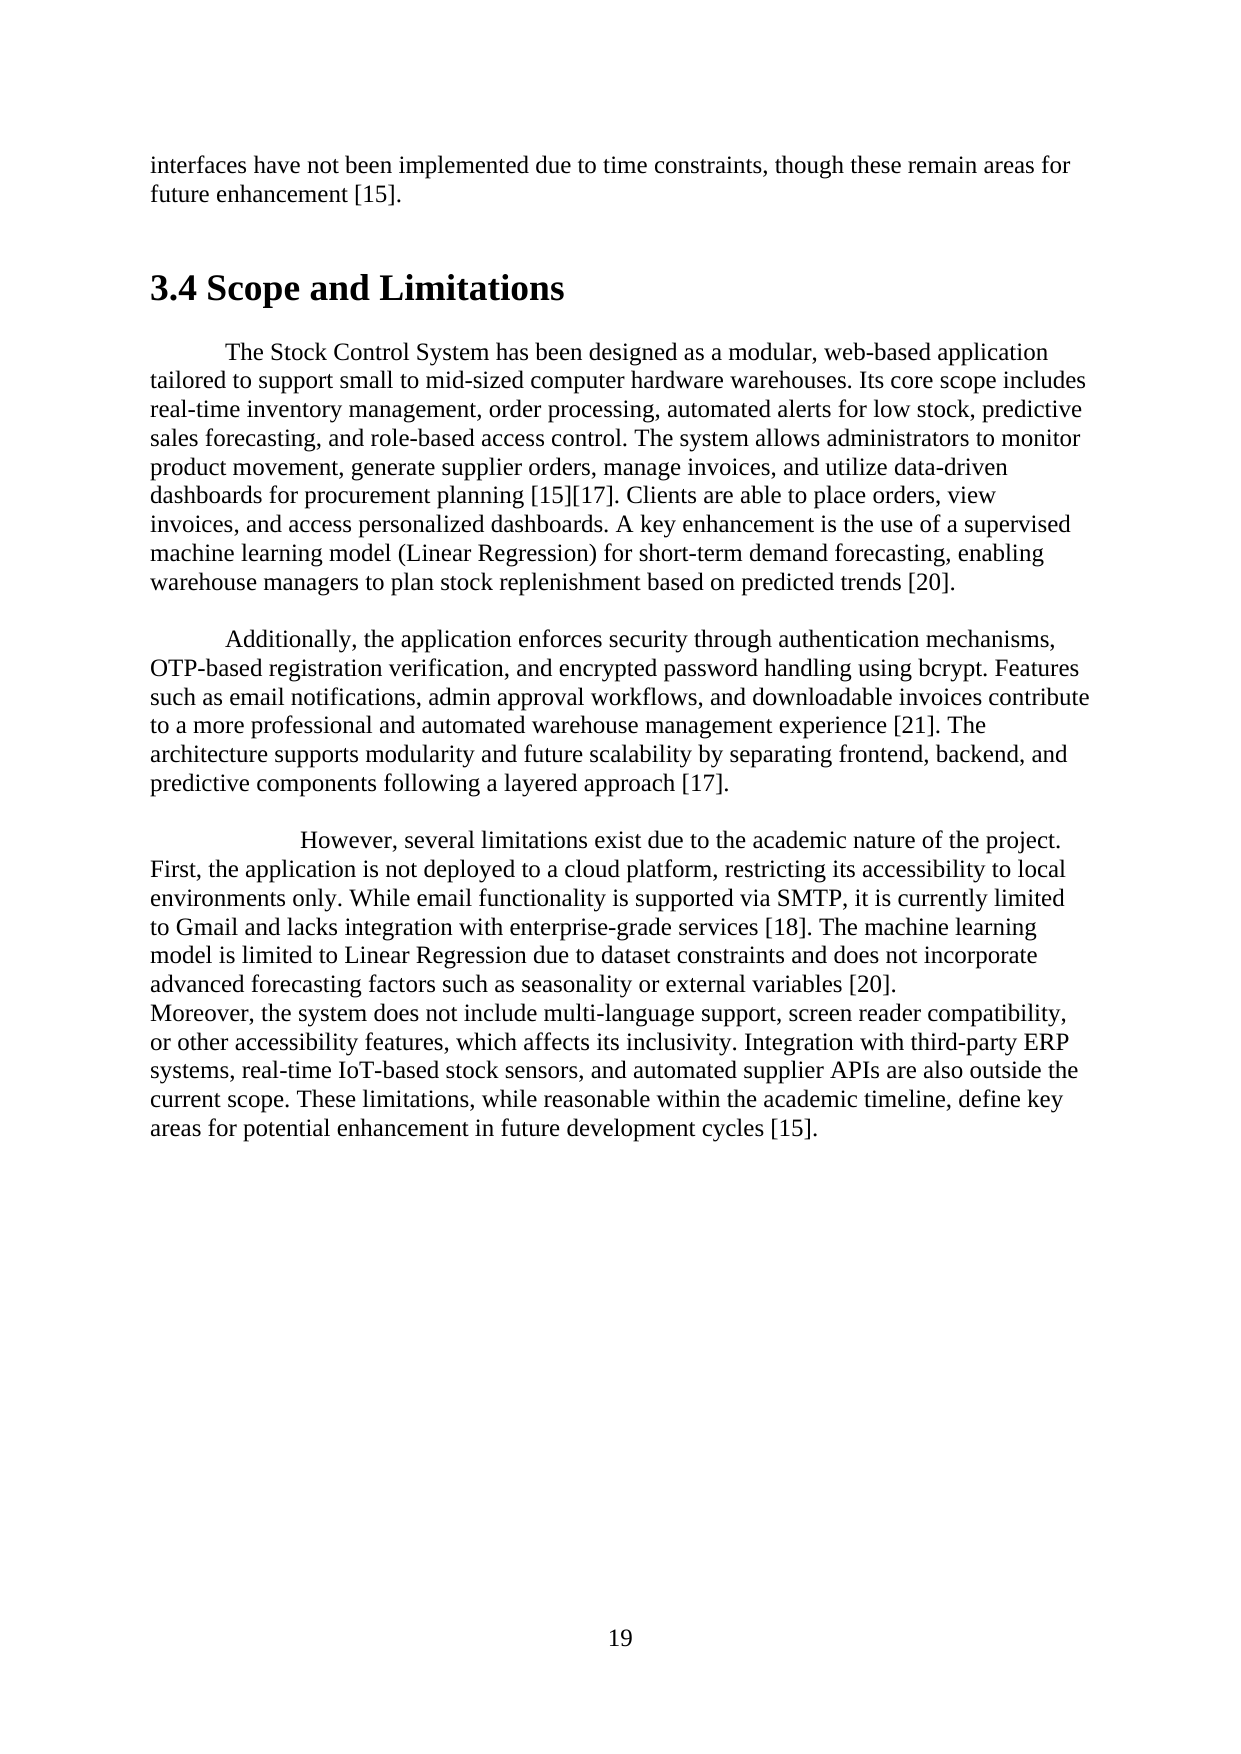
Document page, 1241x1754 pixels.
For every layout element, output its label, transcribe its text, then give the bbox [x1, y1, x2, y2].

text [150, 150, 1090, 207]
text Additionally, the application enforces security through authentication mechanisms, OTP-based registration verification, and encrypted password handling using bcrypt. Features such as email notifications, admin approval workflows, and downloadable invoices contribute to a more professional and automated warehouse management experience [21]. The architecture supports modularity and future scalability by separating frontend, backend, and predictive components following a layered approach [17]. [150, 624, 1090, 797]
text 3.4 Scope and Limitations [150, 265, 1090, 308]
text The Stock Control System has been designed as a modular, web-based application tailored to support small to mid-sized computer hardware warehouses. Its core scope includes real-time inventory management, order processing, automated alerts for low stock, predictive sales forecasting, and role-based access control. The system allows administrators to monitor product movement, generate supplier orders, manage invoices, and utilize data-driven dashboards for procurement planning [15][17]. Clients are able to place orders, view invoices, and access personalized dashboards. A key enhancement is the use of a supervised machine learning model (Linear Regression) for short-term demand forecasting, enabling warehouse managers to plan stock replenishment based on predicted trends [20]. [150, 337, 1090, 596]
text However, several limitations exist due to the academic nature of the project. First, the application is not deployed to a cloud platform, restricting its accessibility to local environments only. While email functionality is supported via SMTP, it is currently limited to Gmail and lacks integration with enterprise-grade services [18]. The machine learning model is limited to Linear Regression due to dataset constraints and does not incorporate advanced forecasting factors such as seasonality or external variables [20]. [150, 826, 1090, 998]
text Moreover, the system does not include multi-language support, screen reader compatibility, or other accessibility features, which affects its inclusivity. Integration with third-party ERP systems, real-time IoT-based stock sensors, and automated supplier APIs are also outside the current scope. These limitations, while reasonable within the academic timeline, define key areas for potential enhancement in future development cycles [15]. [150, 998, 1090, 1142]
